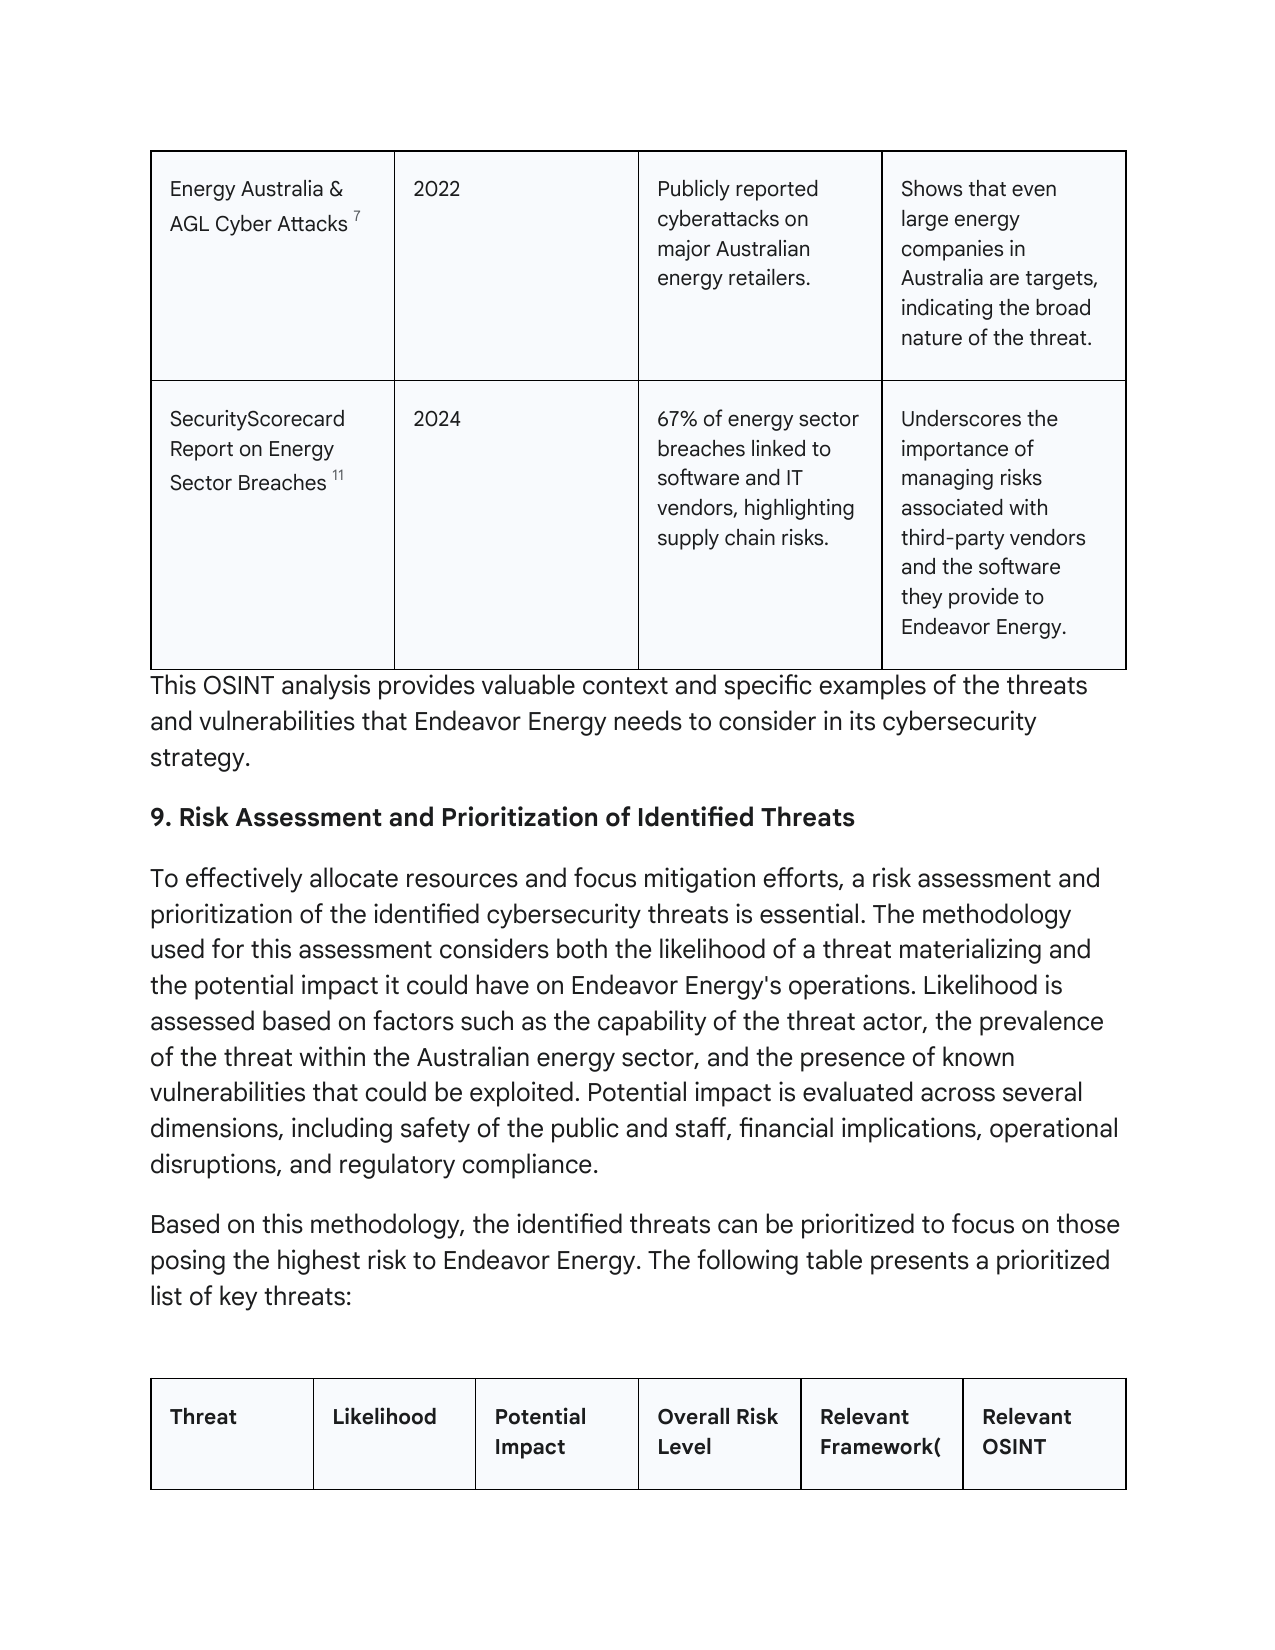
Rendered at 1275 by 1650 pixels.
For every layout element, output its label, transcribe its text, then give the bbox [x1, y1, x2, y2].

table_header Potential Impact [476, 1379, 638, 1489]
table_cell 2022 [395, 152, 638, 380]
table_cell Shows that even large energy companies in Australia are targets, indicating the broad nature of the threat. [883, 152, 1125, 380]
table_cell Underscores the importance of managing risks associated with third-party vendors and the software they provide to Endeavor Energy. [883, 381, 1125, 669]
table_cell Energy Australia & AGL Cyber Attacks 7 [152, 152, 394, 380]
table_header Overall Risk Level [639, 1379, 800, 1489]
table_cell 67% of energy sector breaches linked to software and IT vendors, highlighting supply chain risks. [639, 381, 881, 669]
table_cell 2024 [395, 381, 638, 669]
text To effectively allocate resources and focus mitigation efforts, a risk assessment and prioritization of the identified cybersecurity threats is essential. The methodology used for this assessment considers both the likelihood of a threat materializing and the potential impact it could have on Endeavor Energy's operations. Likelihood is assessed based on factors such as the capability of the threat actor, the prevalence of the threat within the Australian energy sector, and the presence of known vulnerabilities that could be exploited. Potential impact is evaluated across several dimensions, including safety of the public and staff, financial implications, operational disruptions, and regulatory compliance. [150, 863, 1125, 1180]
table_header Likelihood [314, 1379, 475, 1489]
text Based on this methodology, the identified threats can be prioritized to focus on those posing the highest risk to Endeavor Energy. The following table presents a prioritized list of key threats: [150, 1210, 1125, 1313]
table_cell SecurityScorecard Report on Energy Sector Breaches 11 [152, 381, 394, 669]
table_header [802, 1379, 962, 1489]
text This OSINT analysis provides valuable context and specific examples of the threats and vulnerabilities that Endeavor Energy needs to consider in its cybersecurity strategy. [150, 670, 1125, 773]
table_cell Publicly reported cyberattacks on major Australian energy retailers. [639, 152, 881, 380]
text 9. Risk Assessment and Prioritization of Identified Threats [150, 802, 1125, 834]
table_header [964, 1379, 1125, 1489]
table_header Threat [152, 1379, 313, 1489]
